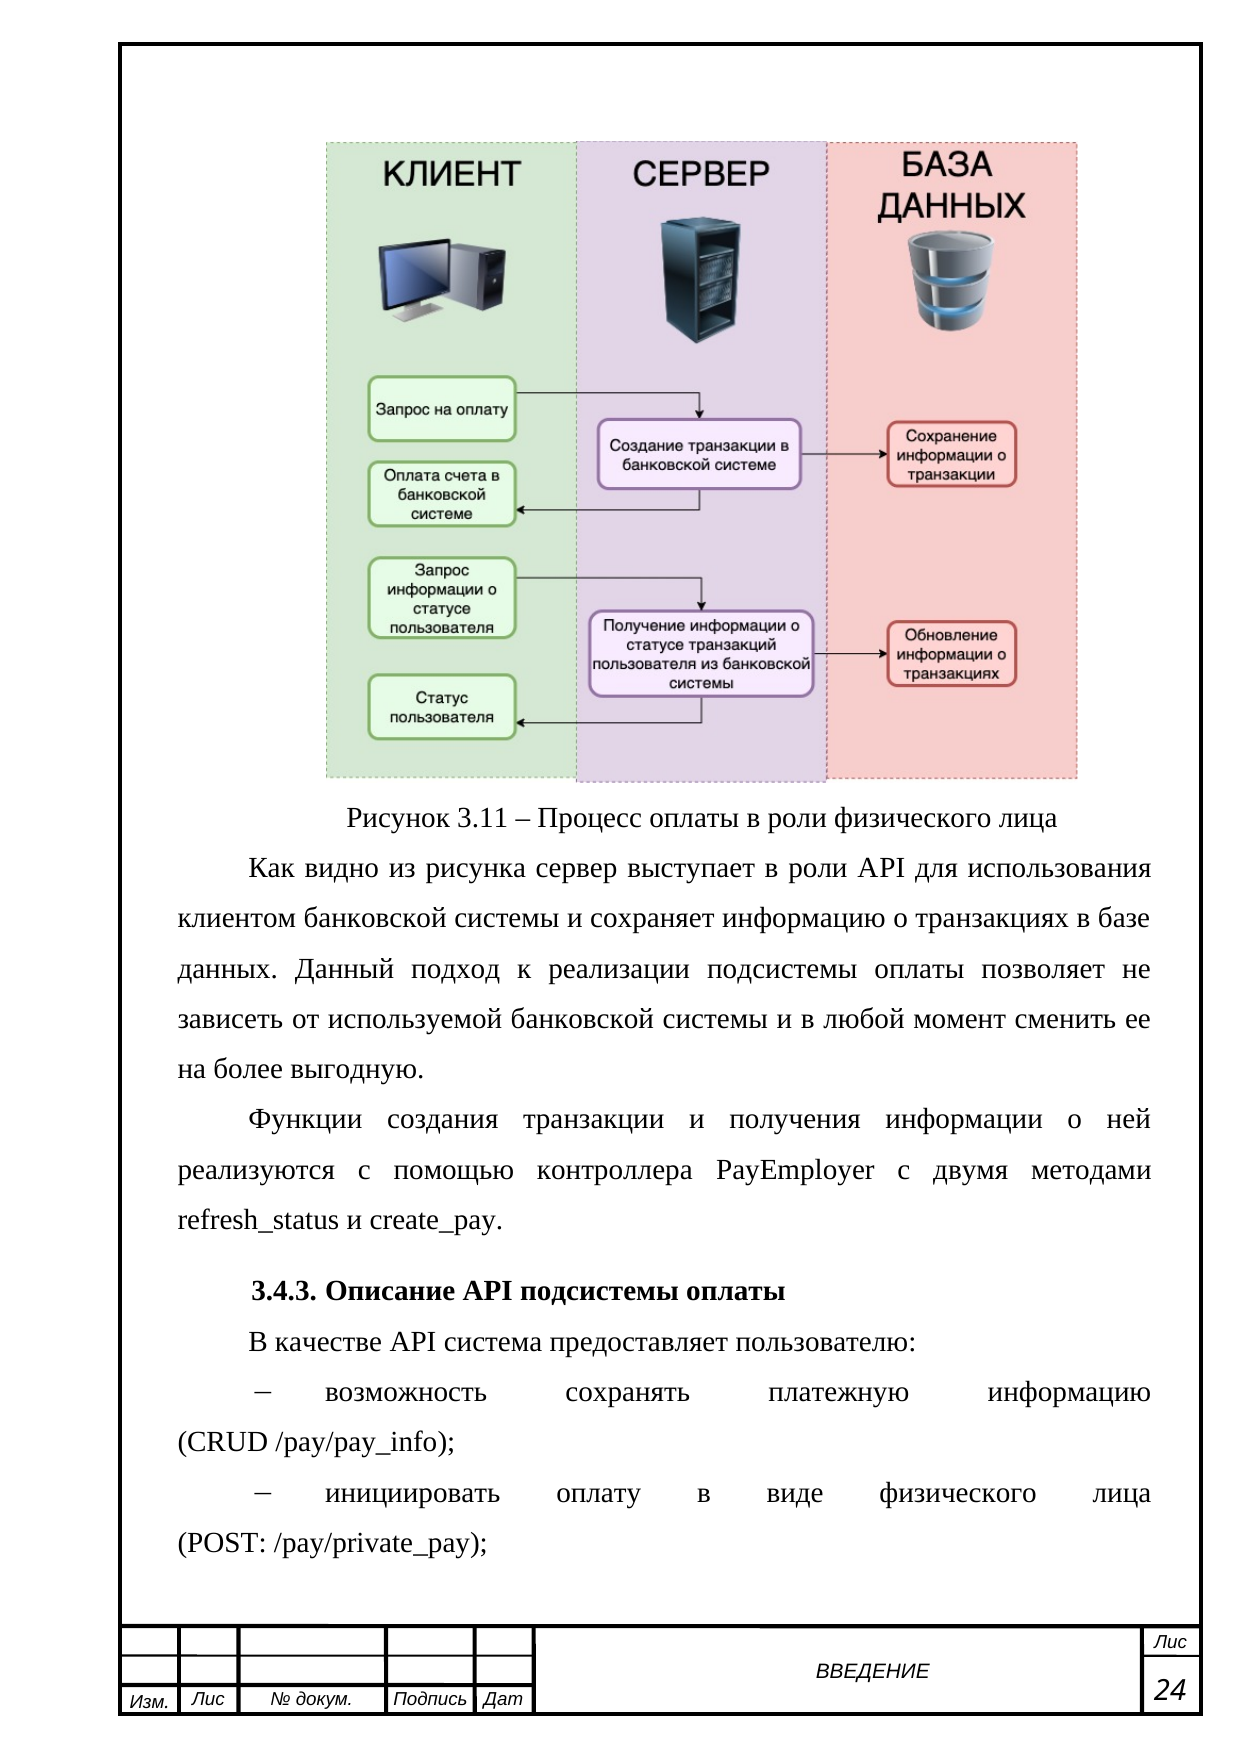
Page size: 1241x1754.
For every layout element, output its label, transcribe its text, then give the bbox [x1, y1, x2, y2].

subtitle Описание API подсистемы оплаты [177, 1273, 1152, 1307]
list возможность сохранять платежную информацию (CRUD /pay/pay_info); [177, 1374, 1152, 1458]
list инициировать оплату в виде физического лица (POST: /pay/private_pay); [177, 1475, 1152, 1559]
text Рисунок 3.11 – Процесс оплаты в роли физического лица [252, 800, 1152, 833]
text Функции создания транзакции и получения информации о ней реализуются с помощью контроллера PayEmployer с двумя методами refresh_status и create_pay. [177, 1102, 1152, 1236]
text В качестве API система предоставляет пользователю: [177, 1324, 1152, 1357]
picture [326, 141, 1078, 783]
text Как видно из рисунка сервер выступает в роли API для использования клиентом банковской системы и сохраняет информацию о транзакциях в базе данных. Данный подход к реализации подсистемы оплаты позволяет не зависеть от используемой банковской системы и в любой момент сменить ее на более выгодную. [177, 850, 1152, 1085]
